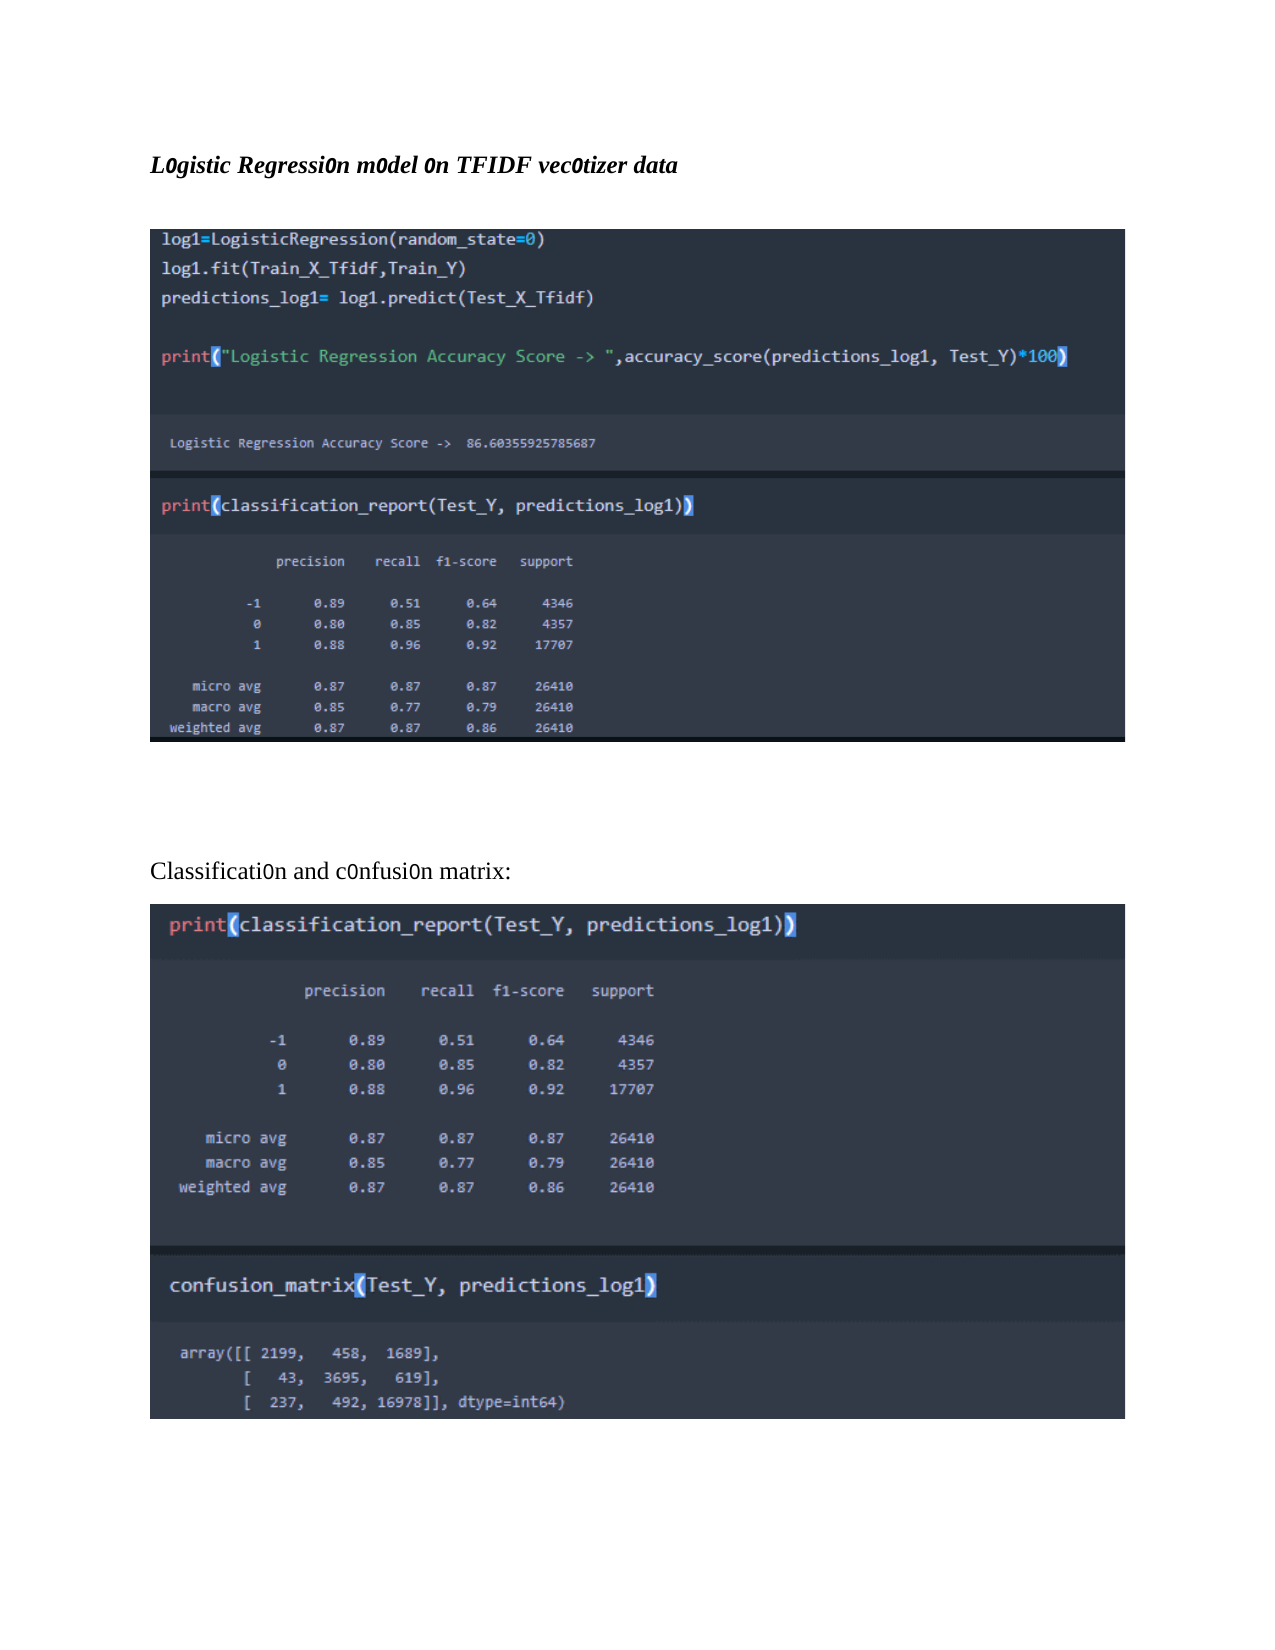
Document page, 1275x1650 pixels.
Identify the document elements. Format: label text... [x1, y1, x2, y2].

text Classificati0n and c0nfusi0n matrix: [150, 856, 1125, 886]
subtitle L0gistic Regressi0n m0del 0n TFIDF vec0tizer data [150, 150, 1125, 179]
picture [150, 229, 1125, 742]
picture [150, 904, 1125, 1419]
